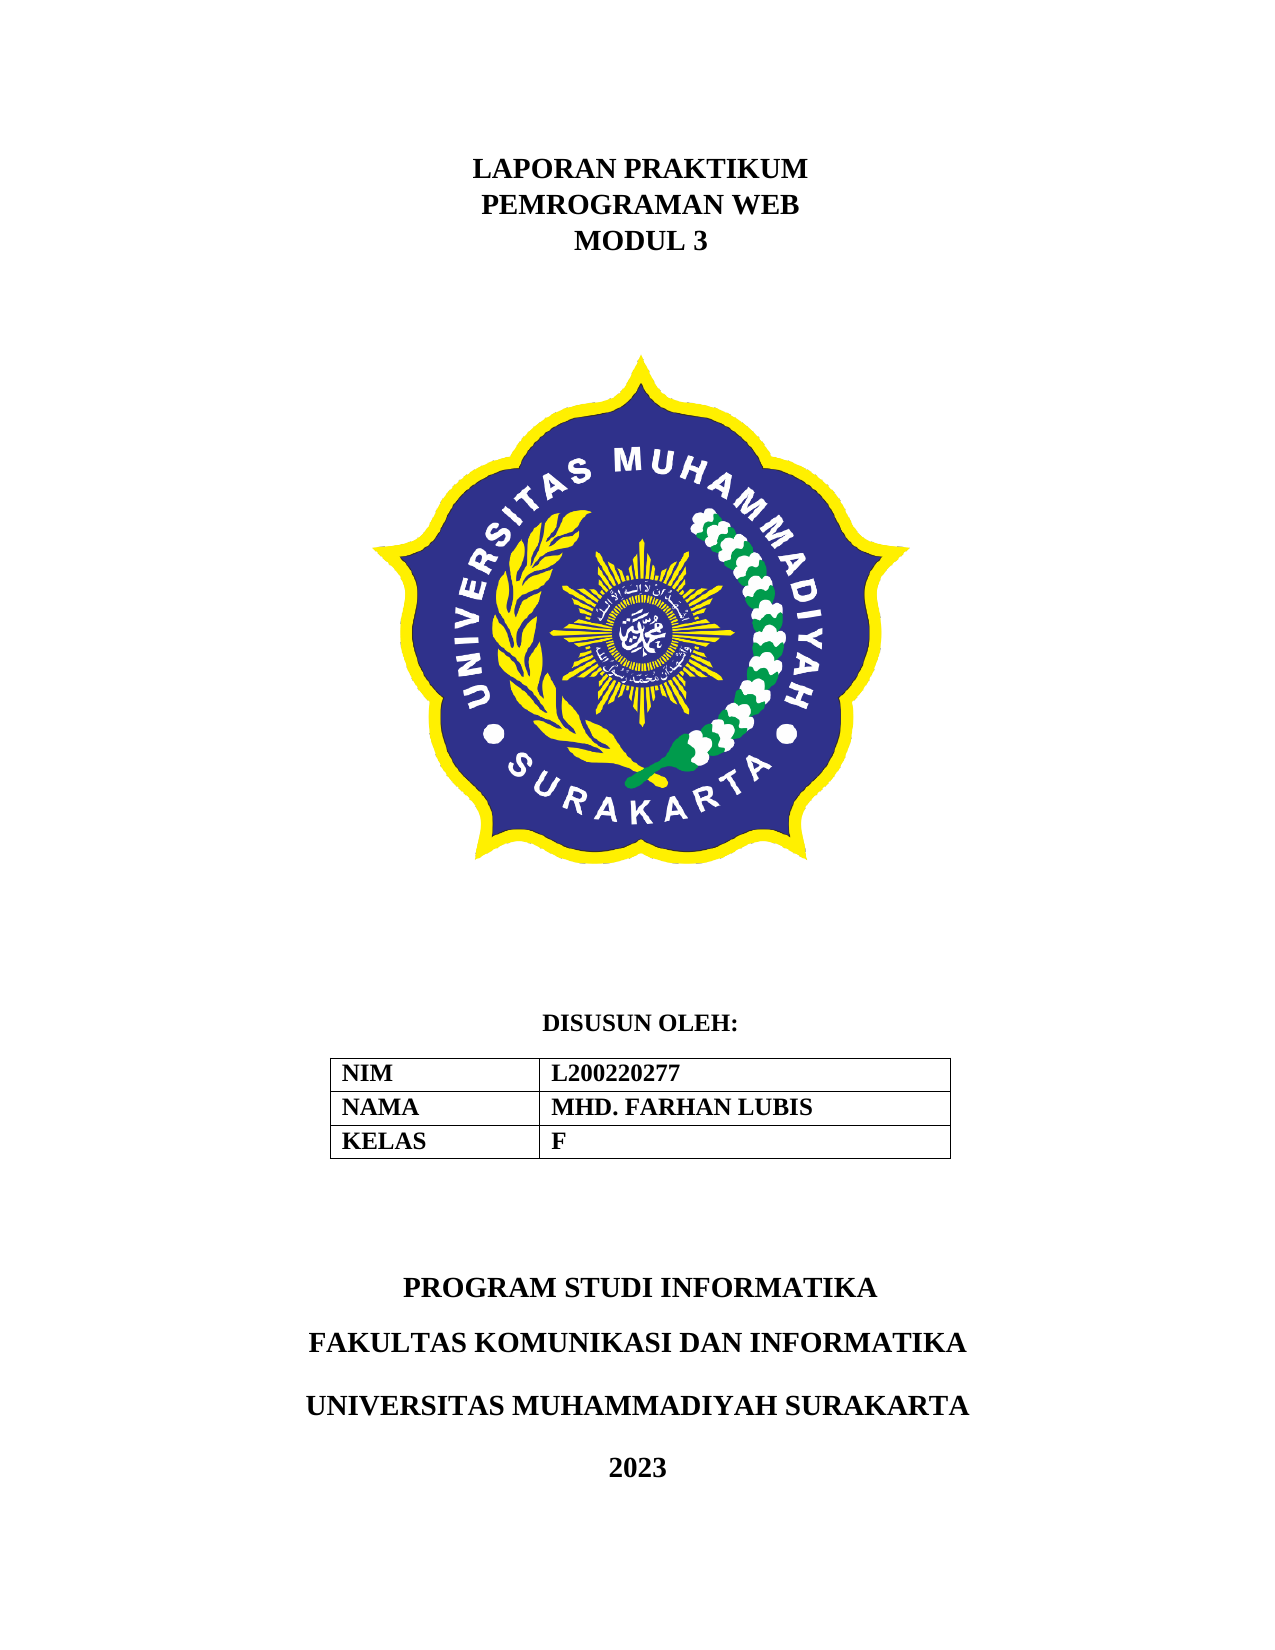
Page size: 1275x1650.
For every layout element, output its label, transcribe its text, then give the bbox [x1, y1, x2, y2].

table_cell KELAS [331, 1126, 539, 1158]
text LAPORAN PRAKTIKUM [150, 151, 1130, 185]
table_cell F [540, 1126, 950, 1158]
text PROGRAM STUDI INFORMATIKA [150, 1270, 1130, 1303]
text 2023 [150, 1450, 1125, 1484]
table_cell NAMA [331, 1092, 539, 1125]
text PEMROGRAMAN WEB [150, 187, 1130, 221]
table_header L200220277 [540, 1059, 950, 1091]
table_header NIM [331, 1059, 539, 1091]
text MODUL 3 [151, 223, 1130, 257]
text FAKULTAS KOMUNIKASI DAN INFORMATIKA [150, 1325, 1125, 1358]
text UNIVERSITAS MUHAMMADIYAH SURAKARTA [150, 1388, 1125, 1421]
table_cell MHD. FARHAN LUBIS [540, 1092, 950, 1125]
text DISUSUN OLEH: [150, 1008, 1130, 1036]
picture [354, 332, 927, 887]
